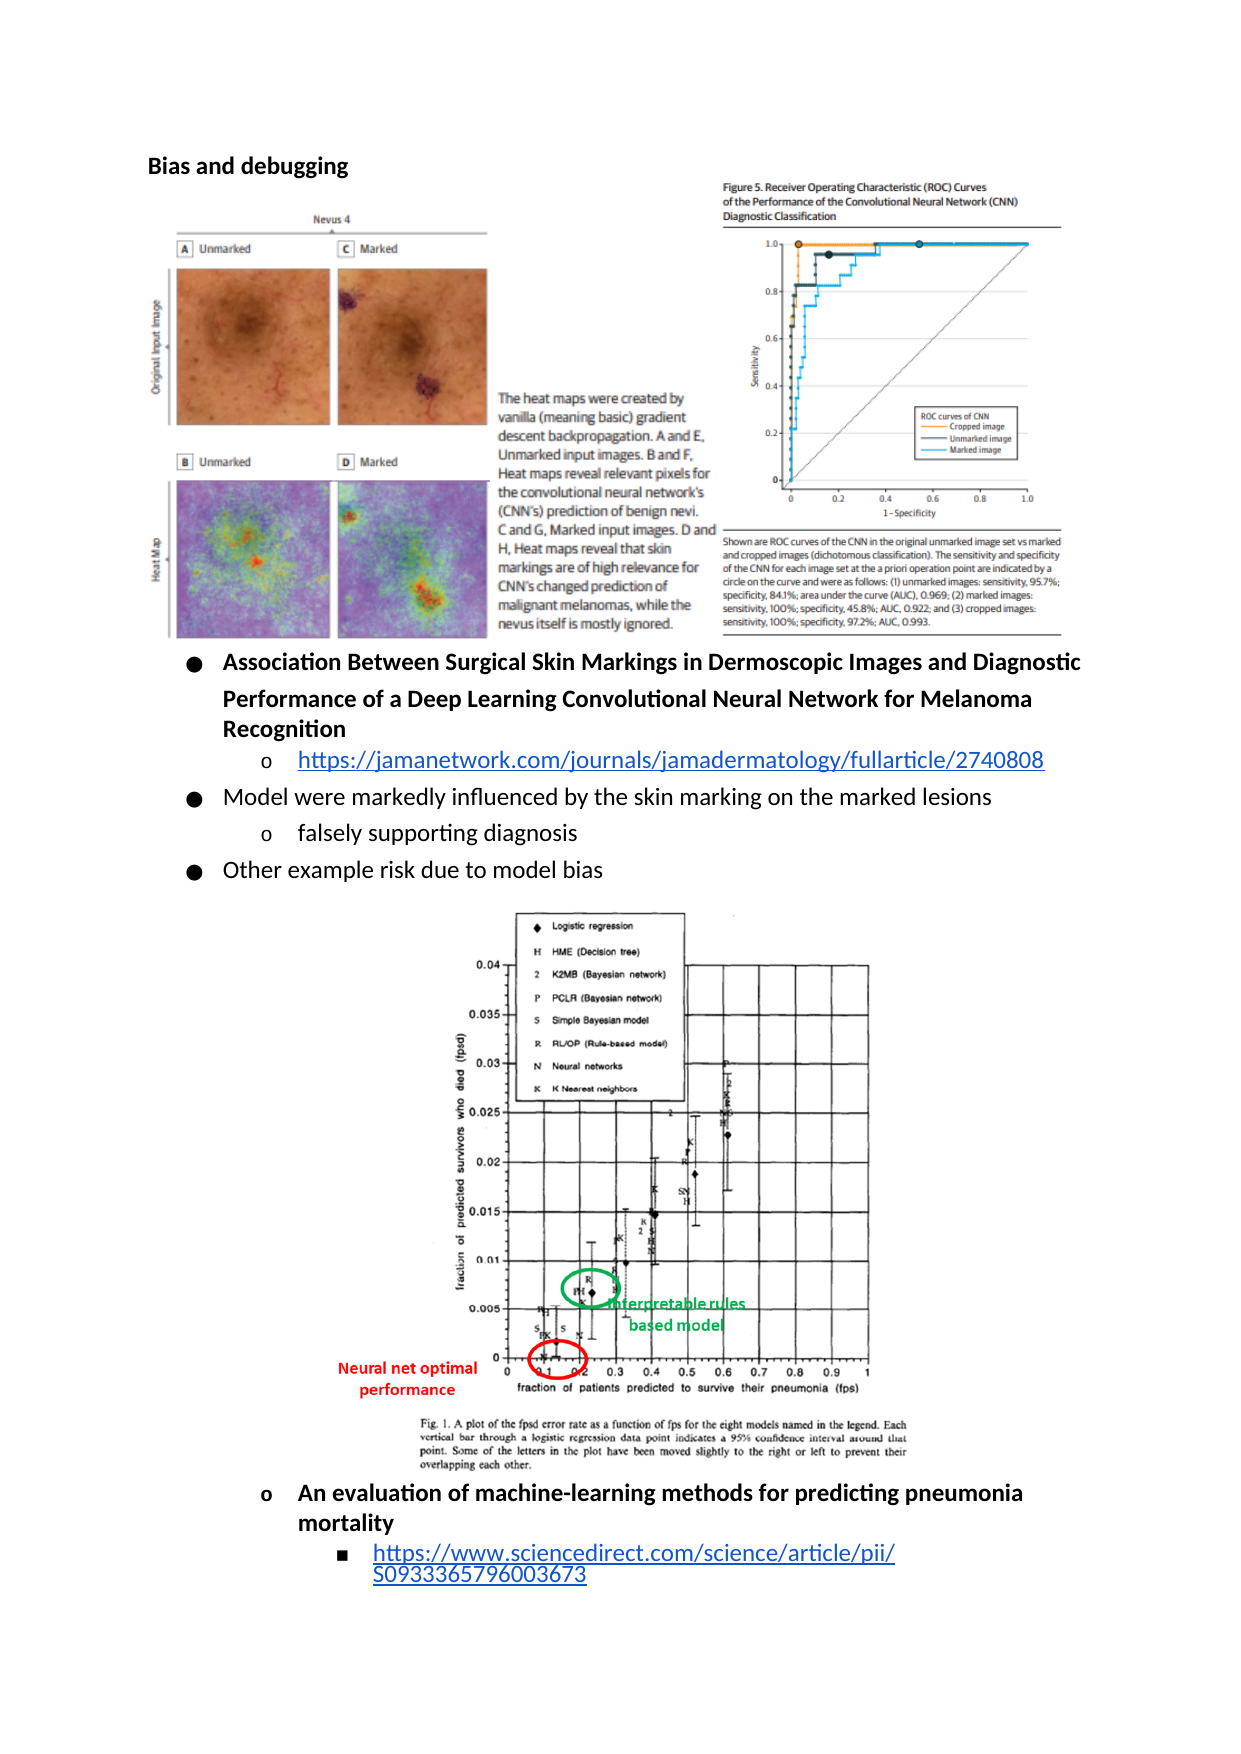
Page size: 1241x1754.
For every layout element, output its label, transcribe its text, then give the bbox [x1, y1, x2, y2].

list Other example risk due to model bias [185, 847, 1090, 890]
picture [322, 890, 916, 1477]
list Association Between Surgical Skin Markings in Dermoscopic Images and Diagnostic Performance of a Deep Learning Convolutional Neural Network for Melanoma Recognition [185, 640, 1090, 744]
list An evaluation of machine-learning methods for predicting pneumonia mortality [260, 1477, 1090, 1538]
picture [147, 180, 1068, 640]
list https://jamanetwork.com/journals/jamadermatology/fullarticle/2740808 [260, 744, 1090, 774]
list Model were markedly influenced by the skin marking on the marked lesions [185, 774, 1090, 817]
list https://www.sciencedirect.com/science/article/pii/S0933365796003673 [335, 1538, 1090, 1588]
text Bias and debugging [148, 150, 1090, 181]
list falsely supporting diagnosis [260, 817, 1090, 847]
